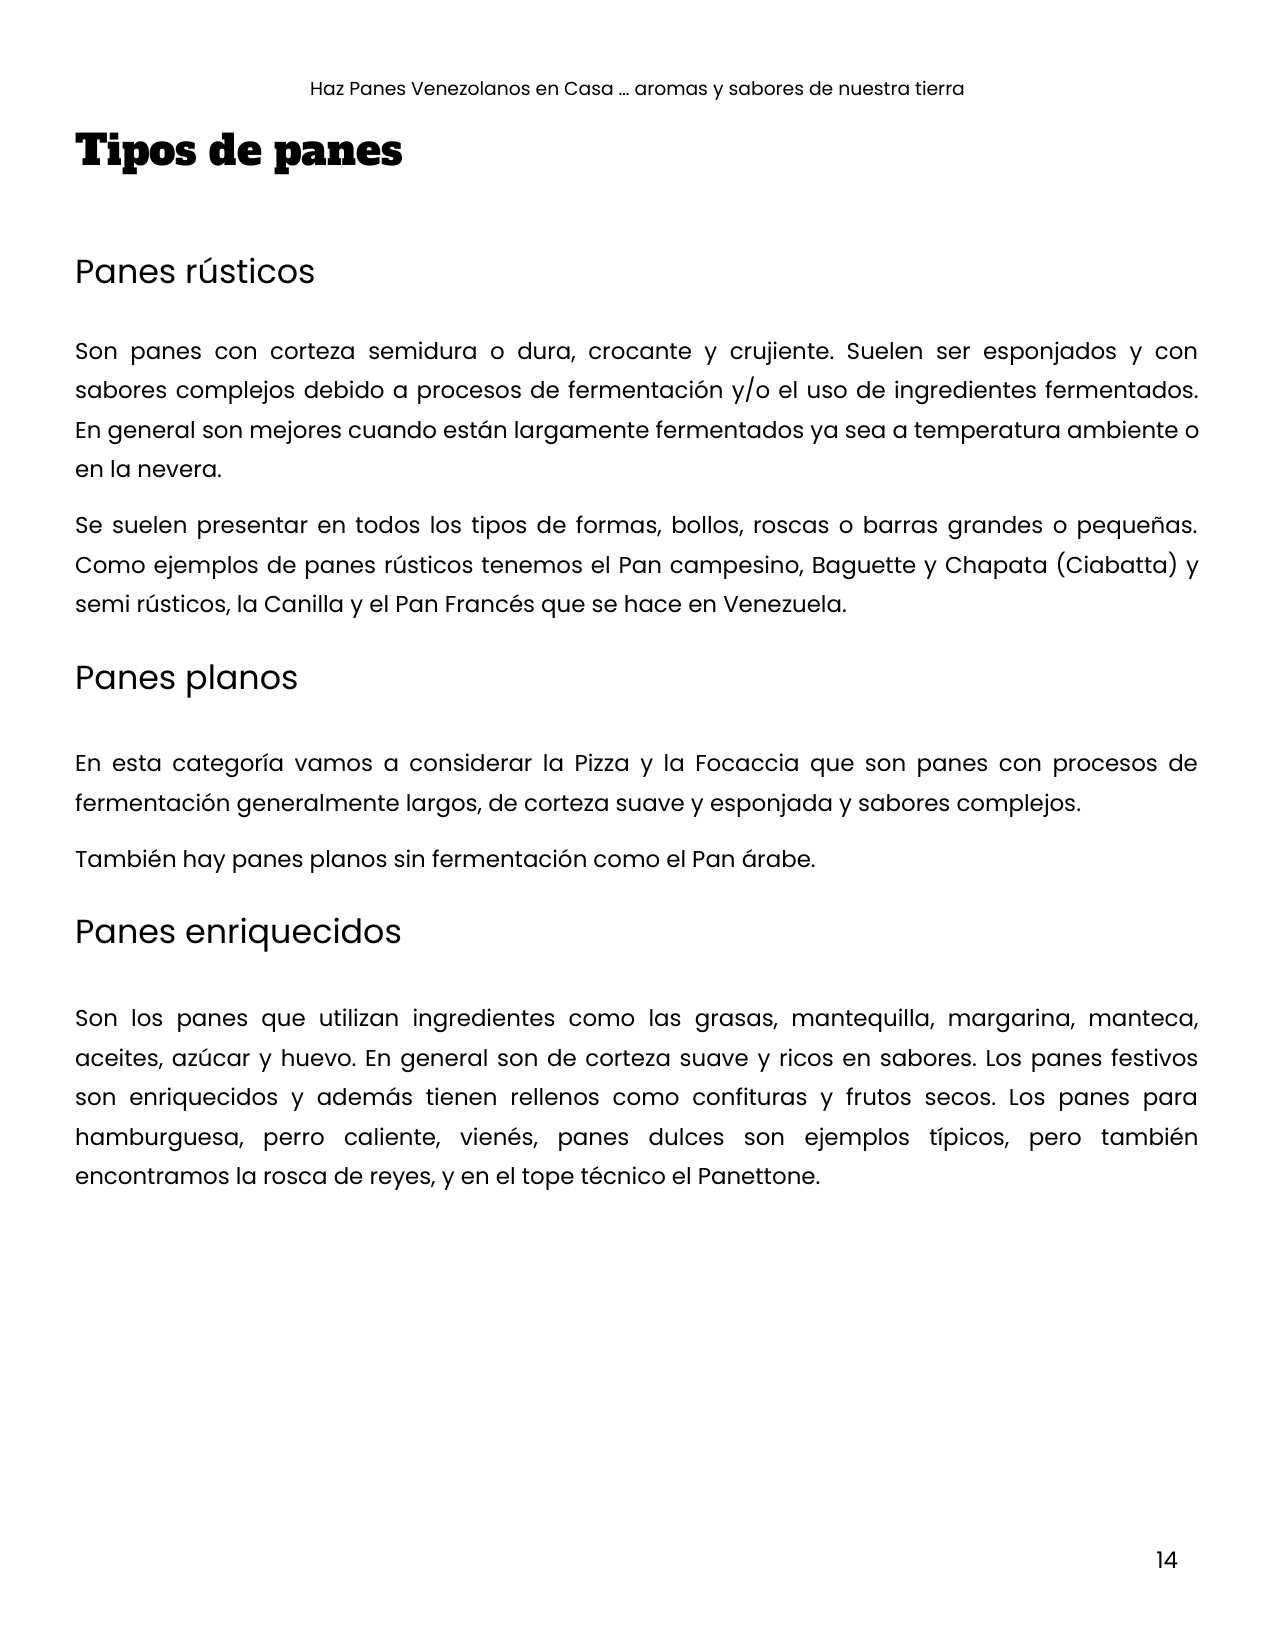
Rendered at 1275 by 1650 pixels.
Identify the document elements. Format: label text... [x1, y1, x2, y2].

text Se suelen presentar en todos los tipos de formas, bollos, roscas o barras grandes o pequeñas. Como ejemplos de panes rústicos tenemos el Pan campesino, Baguette y Chapata (Ciabatta) y semi rústicos, la Canilla y el Pan Francés que se hace en Venezuela. [75, 508, 1200, 621]
text Son los panes que utilizan ingredientes como las grasas, mantequilla, margarina, manteca, aceites, azúcar y huevo. En general son de corteza suave y ricos en sabores. Los panes festivos son enriquecidos y además tienen rellenos como confituras y frutos secos. Los panes para hamburguesa, perro caliente, vienés, panes dulces son ejemplos típicos, pero también encontramos la rosca de reyes, y en el tope técnico el Panettone. [75, 1000, 1200, 1192]
subtitle Panes rústicos [75, 246, 1200, 296]
subtitle Panes planos [75, 651, 1200, 701]
subtitle Panes enriquecidos [75, 906, 1200, 956]
subtitle Tipos de panes [75, 122, 1200, 179]
text También hay panes planos sin fermentación como el Pan árabe. [75, 841, 1200, 876]
text En esta categoría vamos a considerar la Pizza y la Focaccia que son panes con procesos de fermentación generalmente largos, de corteza suave y esponjada y sabores complejos. [75, 746, 1200, 819]
text Son panes con corteza semidura o dura, crocante y crujiente. Suelen ser esponjados y con sabores complejos debido a procesos de fermentación y/o el uso de ingredientes fermentados. En general son mejores cuando están largamente fermentados ya sea a temperatura ambiente o en la nevera. [75, 333, 1200, 486]
